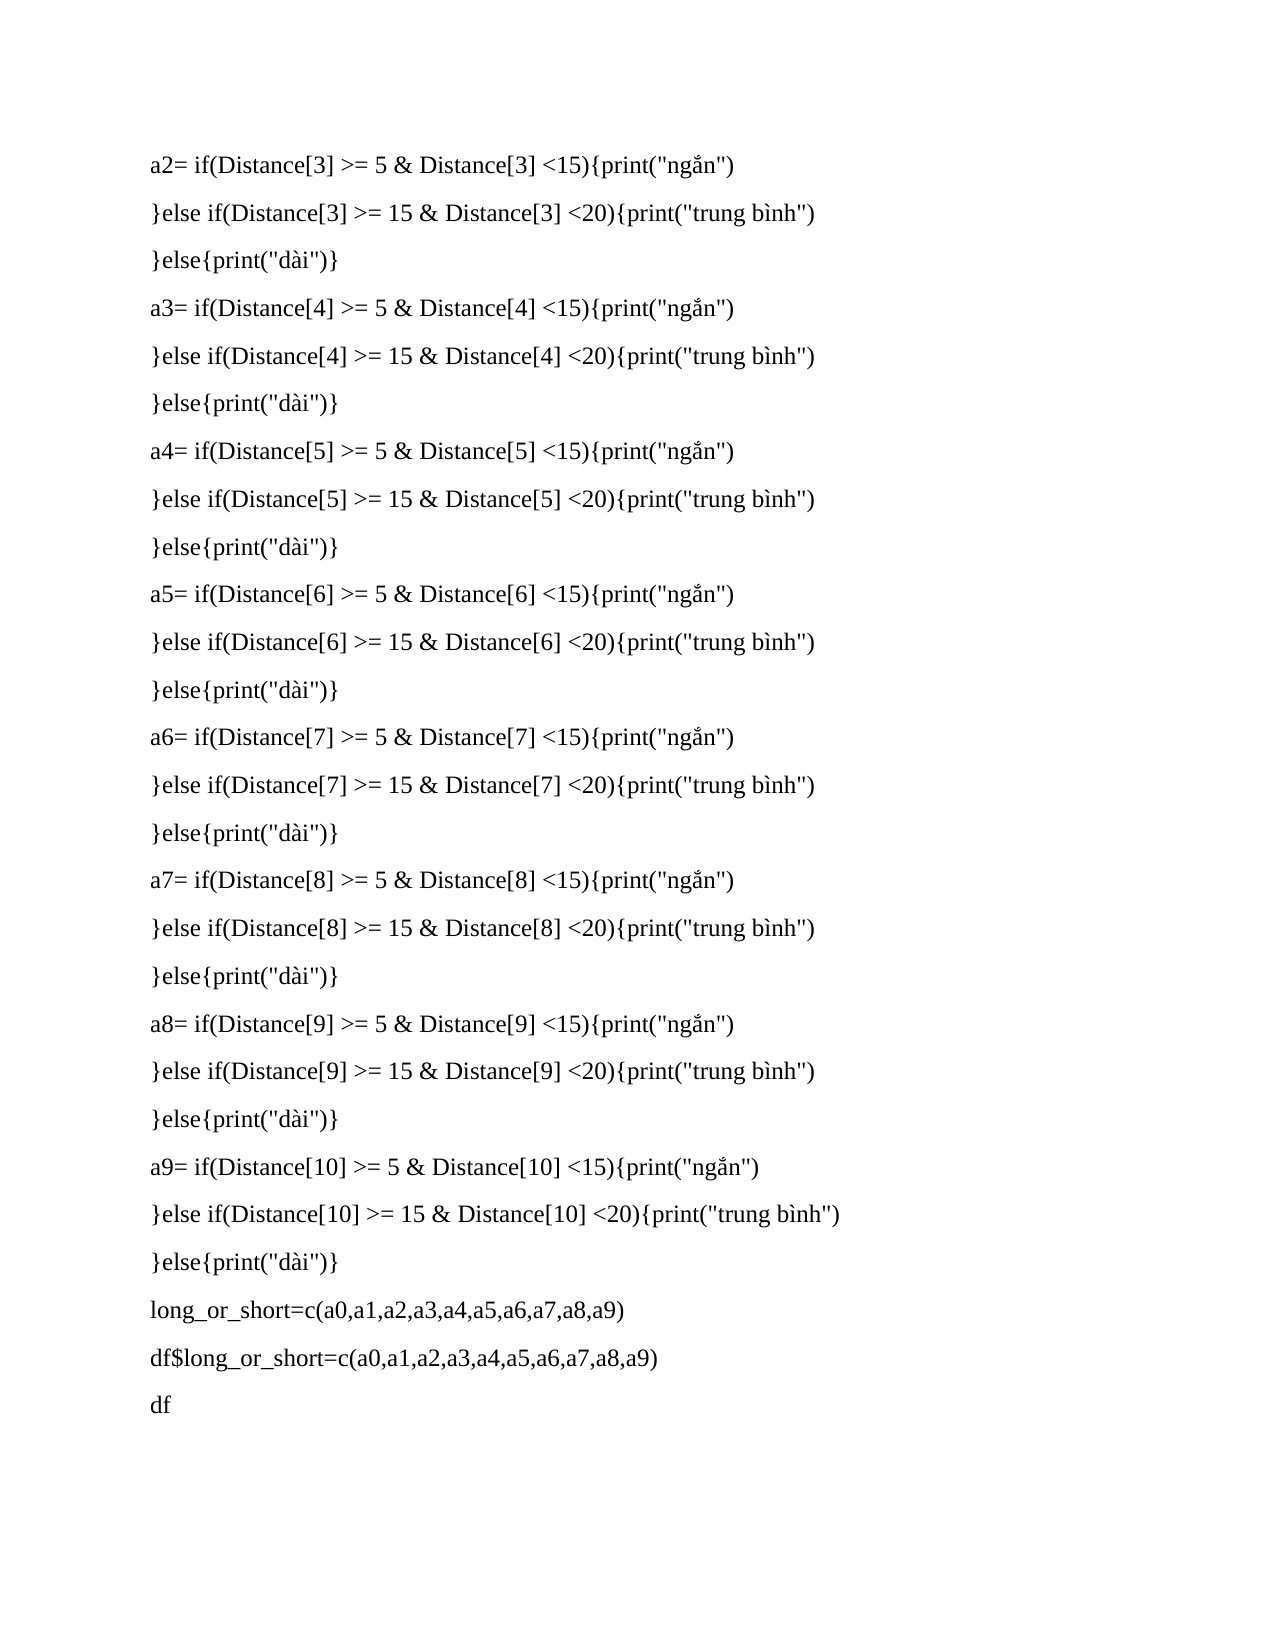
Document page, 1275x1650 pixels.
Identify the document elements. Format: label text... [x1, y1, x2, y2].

text }else if(Distance[3] >= 15 & Distance[3] <20){print("trung bình") [150, 198, 1125, 226]
text a3= if(Distance[4] >= 5 & Distance[4] <15){print("ngắn") [150, 293, 1125, 322]
text df$long_or_short=c(a0,a1,a2,a3,a4,a5,a6,a7,a8,a9) [150, 1343, 1125, 1371]
text a7= if(Distance[8] >= 5 & Distance[8] <15){print("ngắn") [150, 866, 1125, 894]
text }else if(Distance[6] >= 15 & Distance[6] <20){print("trung bình") [150, 627, 1125, 656]
text }else if(Distance[9] >= 15 & Distance[9] <20){print("trung bình") [150, 1056, 1125, 1085]
text long_or_short=c(a0,a1,a2,a3,a4,a5,a6,a7,a8,a9) [150, 1295, 1125, 1324]
text }else{print("dài")} [150, 1247, 1125, 1276]
text a5= if(Distance[6] >= 5 & Distance[6] <15){print("ngắn") [150, 579, 1125, 608]
text }else{print("dài")} [150, 818, 1125, 847]
text }else if(Distance[8] >= 15 & Distance[8] <20){print("trung bình") [150, 913, 1125, 942]
text df [150, 1390, 1125, 1419]
text a2= if(Distance[3] >= 5 & Distance[3] <15){print("ngắn") [150, 150, 1125, 179]
text a6= if(Distance[7] >= 5 & Distance[7] <15){print("ngắn") [150, 722, 1125, 751]
text }else{print("dài")} [150, 961, 1125, 990]
text }else{print("dài")} [150, 1104, 1125, 1133]
text }else if(Distance[10] >= 15 & Distance[10] <20){print("trung bình") [150, 1199, 1125, 1228]
text a9= if(Distance[10] >= 5 & Distance[10] <15){print("ngắn") [150, 1152, 1125, 1181]
text }else{print("dài")} [150, 675, 1125, 703]
text }else if(Distance[4] >= 15 & Distance[4] <20){print("trung bình") [150, 341, 1125, 369]
text a4= if(Distance[5] >= 5 & Distance[5] <15){print("ngắn") [150, 436, 1125, 465]
text }else{print("dài")} [150, 245, 1125, 274]
text }else{print("dài")} [150, 532, 1125, 560]
text }else if(Distance[7] >= 15 & Distance[7] <20){print("trung bình") [150, 770, 1125, 799]
text a8= if(Distance[9] >= 5 & Distance[9] <15){print("ngắn") [150, 1009, 1125, 1037]
text }else if(Distance[5] >= 15 & Distance[5] <20){print("trung bình") [150, 484, 1125, 513]
text }else{print("dài")} [150, 388, 1125, 417]
